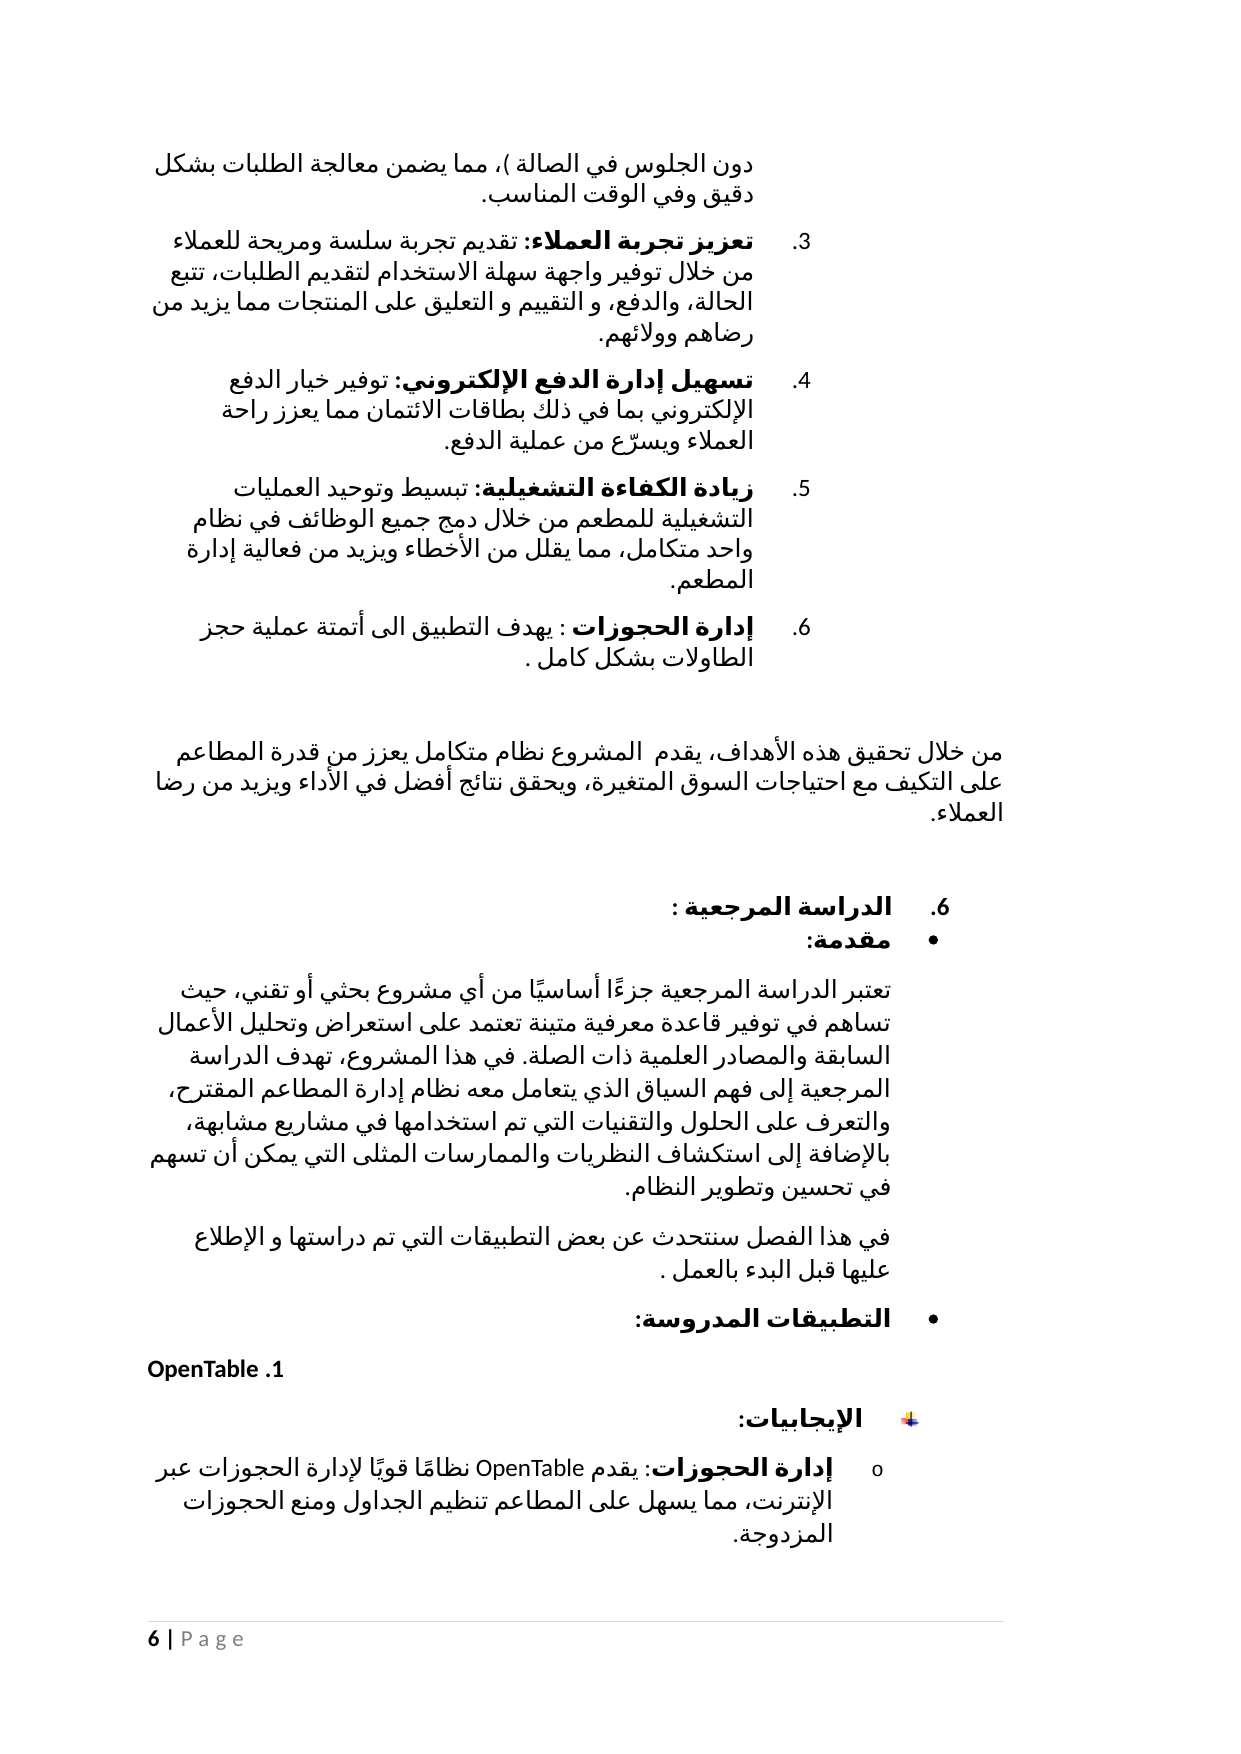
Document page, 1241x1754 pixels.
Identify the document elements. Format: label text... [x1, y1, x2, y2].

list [148, 148, 792, 209]
text من خلال تحقيق هذه الأهداف، يقدم المشروع نظام متكامل يعزز من قدرة المطاعم على التكيف مع احتياجات السوق المتغيرة، ويحقق نتائج أفضل في الأداء ويزيد من رضا العملاء. [148, 736, 1004, 828]
picture [901, 1410, 919, 1427]
text 1. OpenTable [148, 1353, 1004, 1384]
list تسهيل إدارة الدفع الإلكتروني: توفير خيار الدفع الإلكتروني بما في ذلك بطاقات الائتمان مما يعزز راحة العملاء ويسرّع من عملية الدفع. [148, 364, 792, 456]
list تعزيز تجربة العملاء: تقديم تجربة سلسة ومريحة للعملاء من خلال توفير واجهة سهلة الاستخدام لتقديم الطلبات، تتبع الحالة، والدفع، و التقييم و التعليق على المنتجات مما يزيد من رضاهم وولائهم. [148, 225, 792, 347]
list الإيجابيات: [148, 1403, 901, 1433]
text في هذا الفصل سنتحدث عن بعض التطبيقات التي تم دراستها و الإطلاع عليها قبل البدء بالعمل . [148, 1221, 891, 1284]
text تعتبر الدراسة المرجعية جزءًا أساسيًا من أي مشروع بحثي أو تقني، حيث تساهم في توفير قاعدة معرفية متينة تعتمد على استعراض وتحليل الأعمال السابقة والمصادر العلمية ذات الصلة. في هذا المشروع، تهدف الدراسة المرجعية إلى فهم السياق الذي يتعامل معه نظام إدارة المطاعم المقترح، والتعرف على الحلول والتقنيات التي تم استخدامها في مشاريع مشابهة، بالإضافة إلى استكشاف النظريات والممارسات المثلى التي يمكن أن تسهم في تحسين وتطوير النظام. [148, 974, 891, 1202]
list الدراسة المرجعية : [148, 891, 930, 922]
list التطبيقات المدروسة: [148, 1303, 929, 1334]
list إدارة الحجوزات : يهدف التطبيق الى أتمتة عملية حجز الطاولات بشكل كامل . [148, 611, 792, 672]
list مقدمة: [148, 924, 929, 955]
list زيادة الكفاءة التشغيلية: تبسيط وتوحيد العمليات التشغيلية للمطعم من خلال دمج جميع الوظائف في نظام واحد متكامل، مما يقلل من الأخطاء ويزيد من فعالية إدارة المطعم. [148, 472, 792, 594]
list إدارة الحجوزات: يقدم OpenTable نظامًا قويًا لإدارة الحجوزات عبر الإنترنت، مما يسهل على المطاعم تنظيم الجداول ومنع الحجوزات المزدوجة. [148, 1452, 871, 1549]
